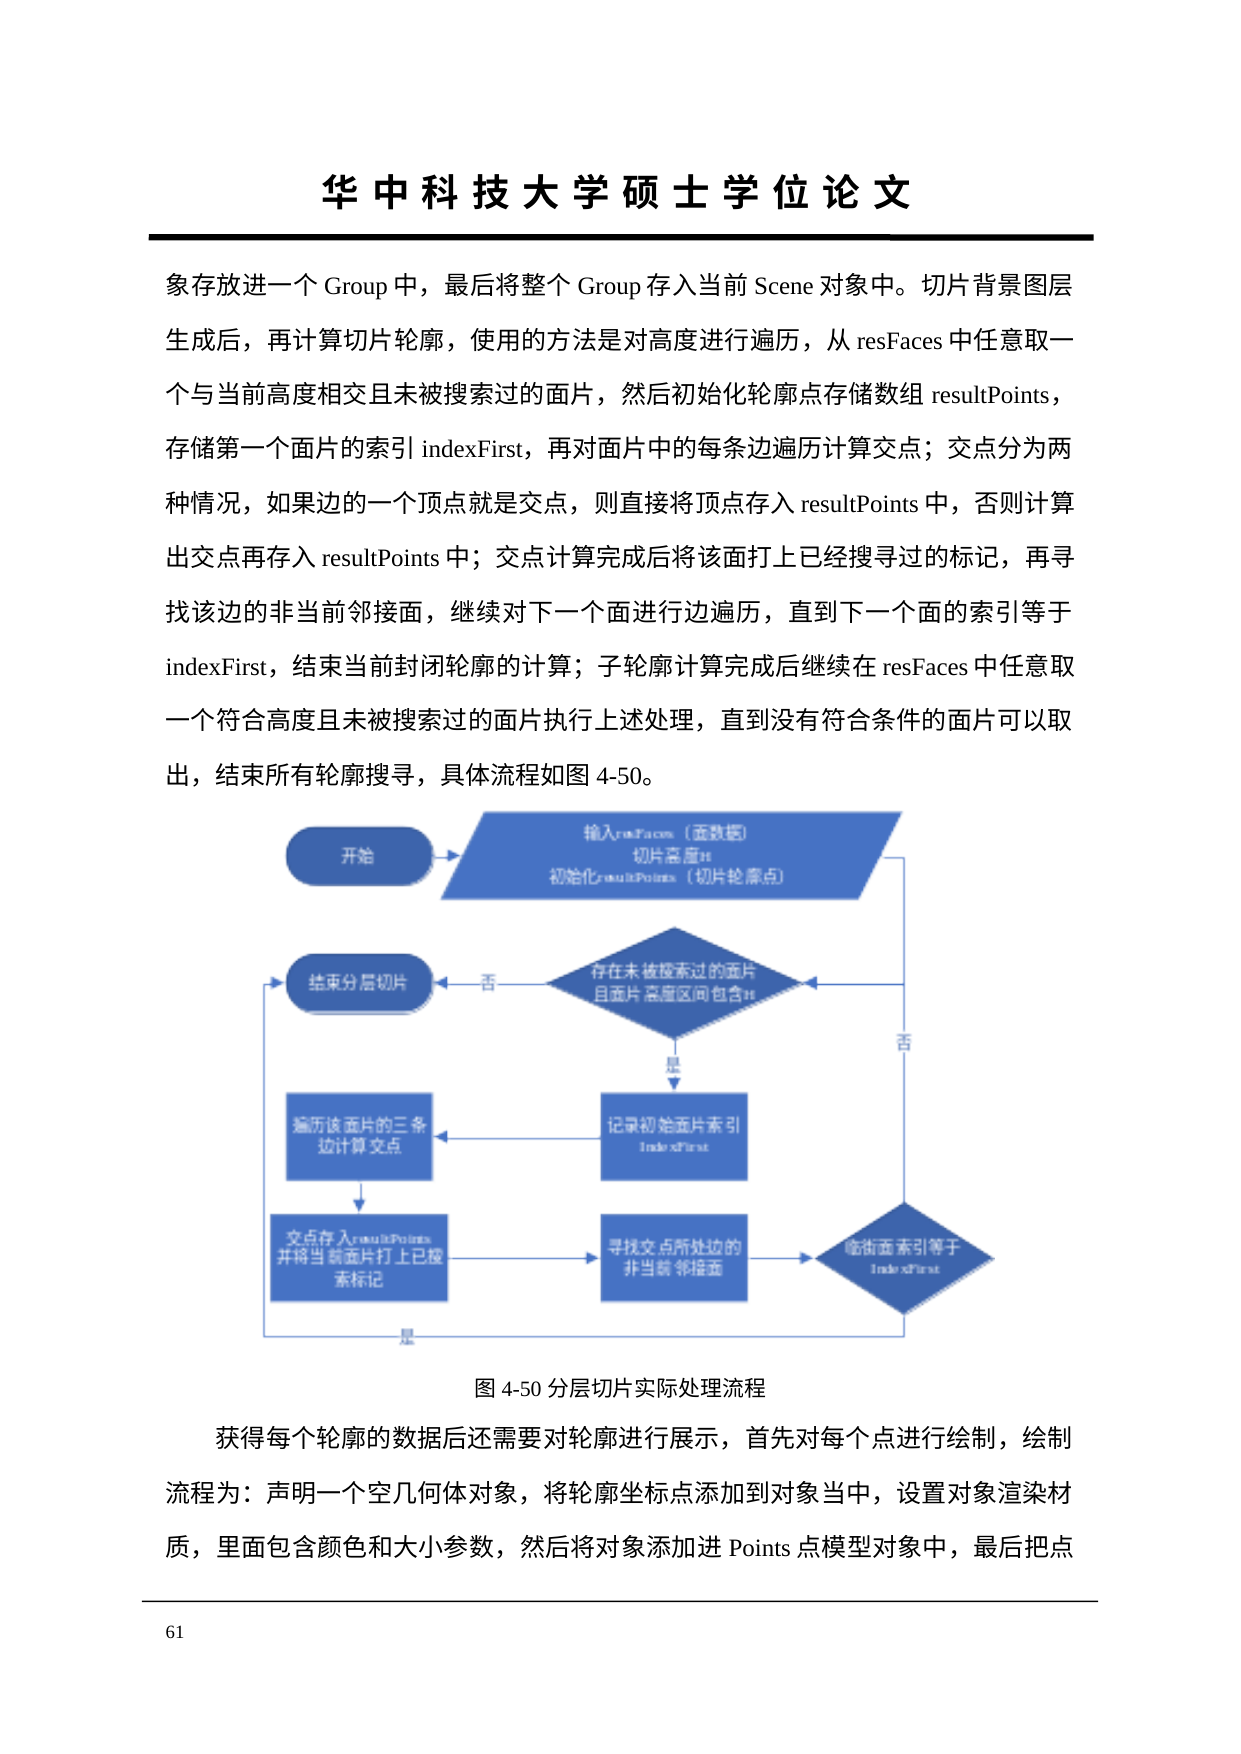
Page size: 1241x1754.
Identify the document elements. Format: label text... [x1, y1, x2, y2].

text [165, 266, 1075, 791]
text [165, 1419, 1075, 1564]
